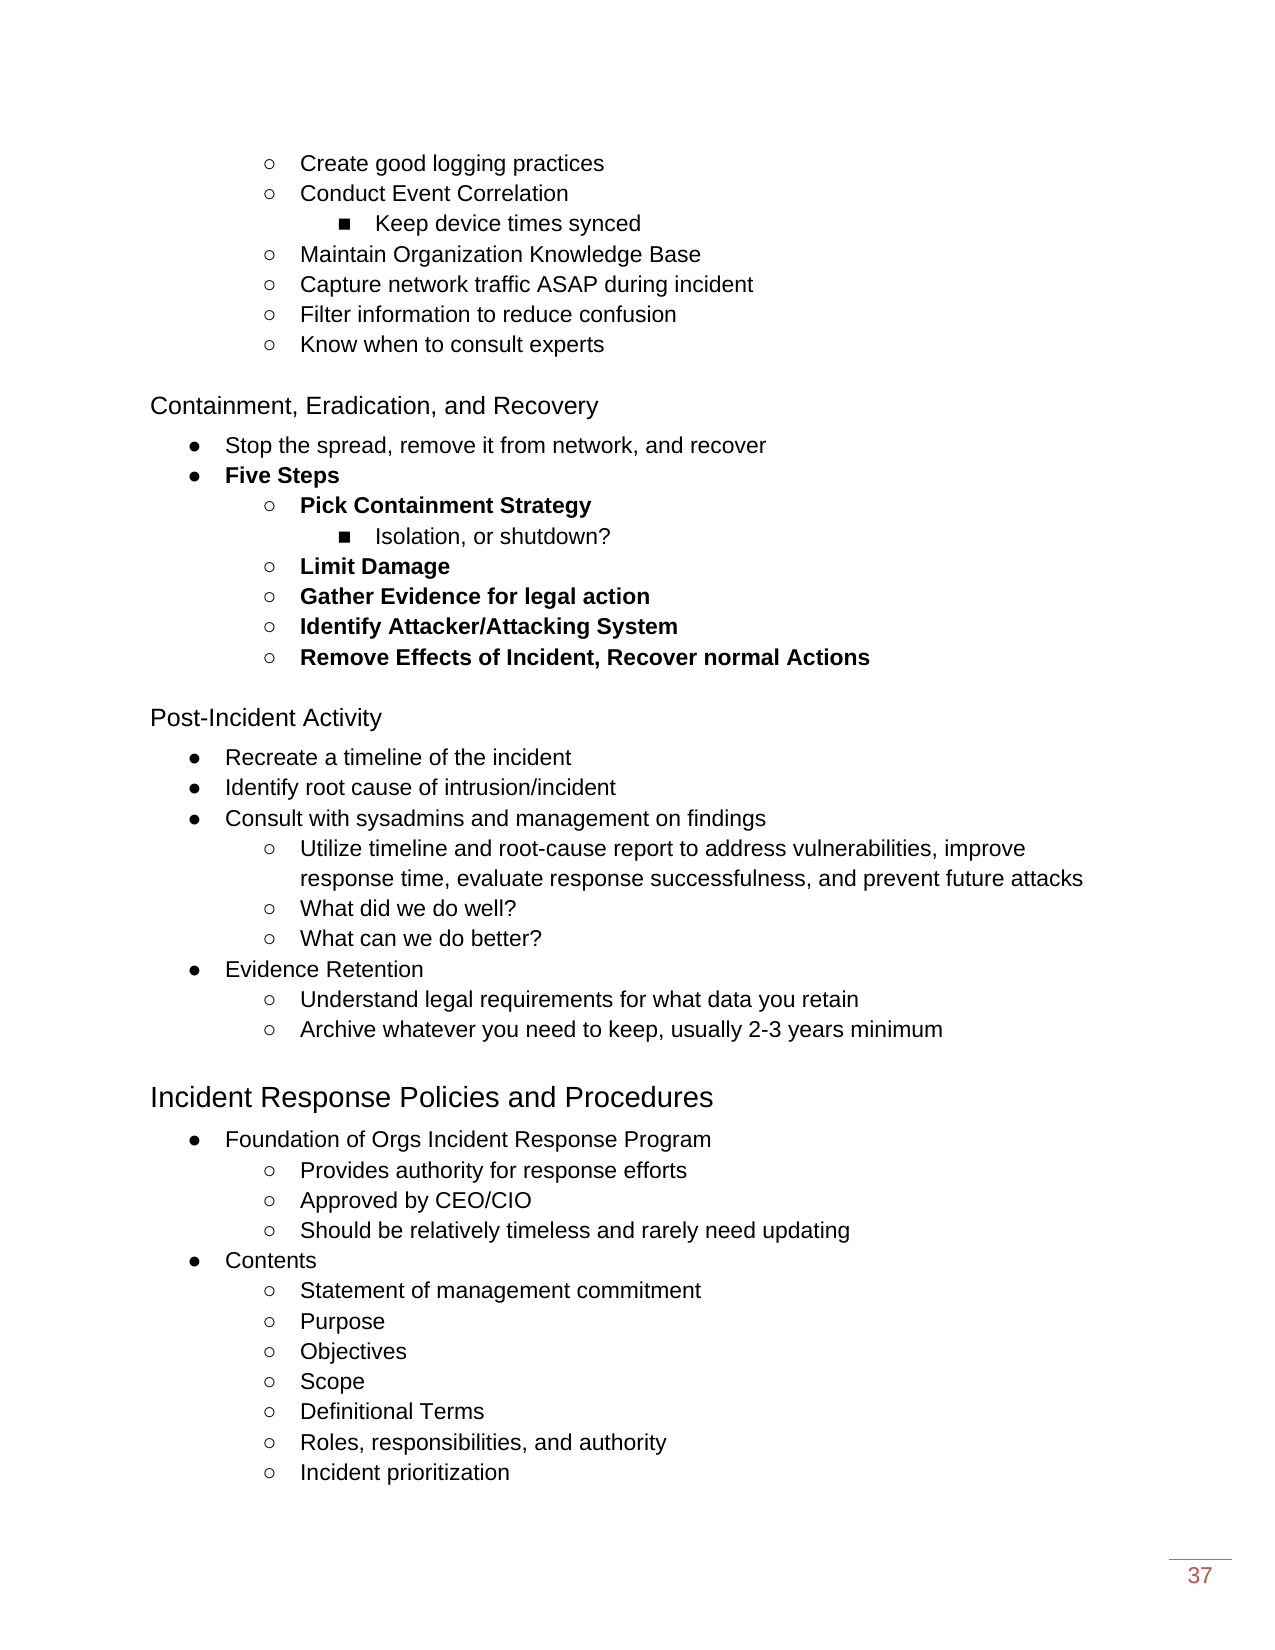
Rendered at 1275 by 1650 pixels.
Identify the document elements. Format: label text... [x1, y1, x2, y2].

list Remove Effects of Incident, Recover normal Actions [262, 643, 1125, 670]
list What did we do well? [262, 895, 1125, 922]
list What can we do better? [262, 925, 1125, 952]
list Incident prioritization [262, 1459, 1125, 1485]
list Know when to consult experts [262, 331, 1125, 358]
list Keep device times synced [337, 210, 1125, 237]
list Objectives [262, 1338, 1125, 1364]
list Statement of management commitment [262, 1277, 1125, 1304]
subtitle Containment, Eradication, and Recovery [150, 391, 1125, 419]
list Five Steps [187, 462, 1125, 488]
list Filter information to reduce confusion [262, 301, 1125, 327]
list Conduct Event Correlation [262, 180, 1125, 207]
list Provides authority for response efforts [262, 1157, 1125, 1183]
list Identify Attacker/Attacking System [262, 613, 1125, 639]
list Roles, responsibilities, and authority [262, 1428, 1125, 1455]
list Evidence Retention [187, 956, 1125, 982]
list Gather Evidence for legal action [262, 583, 1125, 609]
subtitle Incident Response Policies and Procedures [150, 1079, 1125, 1113]
list Archive whatever you need to keep, usually 2-3 years minimum [262, 1016, 1125, 1042]
list Consult with sysadmins and management on findings [187, 804, 1125, 831]
list Capture network traffic ASAP during incident [262, 271, 1125, 297]
list Identify root cause of intrusion/incident [187, 774, 1125, 801]
list Should be relatively timeless and rarely need updating [262, 1217, 1125, 1243]
list Approved by CEO/CIO [262, 1187, 1125, 1213]
list Utilize timeline and root-cause report to address vulnerabilities, improve response time, evaluate response successfulness, and prevent future attacks [262, 835, 1125, 891]
list Maintain Organization Knowledge Base [262, 241, 1125, 267]
list Understand legal requirements for what data you retain [262, 986, 1125, 1012]
list Isolation, or shutdown? [337, 523, 1125, 549]
list Stop the spread, remove it from network, and recover [187, 432, 1125, 458]
list Pick Containment Strategy [262, 492, 1125, 519]
list Recreate a timeline of the incident [187, 744, 1125, 771]
list Definitional Terms [262, 1398, 1125, 1425]
list Create good logging practices [262, 150, 1125, 176]
list Contents [187, 1247, 1125, 1274]
list Scope [262, 1368, 1125, 1394]
list Limit Damage [262, 553, 1125, 579]
list Purpose [262, 1308, 1125, 1334]
list Foundation of Orgs Incident Response Program [187, 1126, 1125, 1153]
subtitle Post-Incident Activity [150, 703, 1125, 732]
